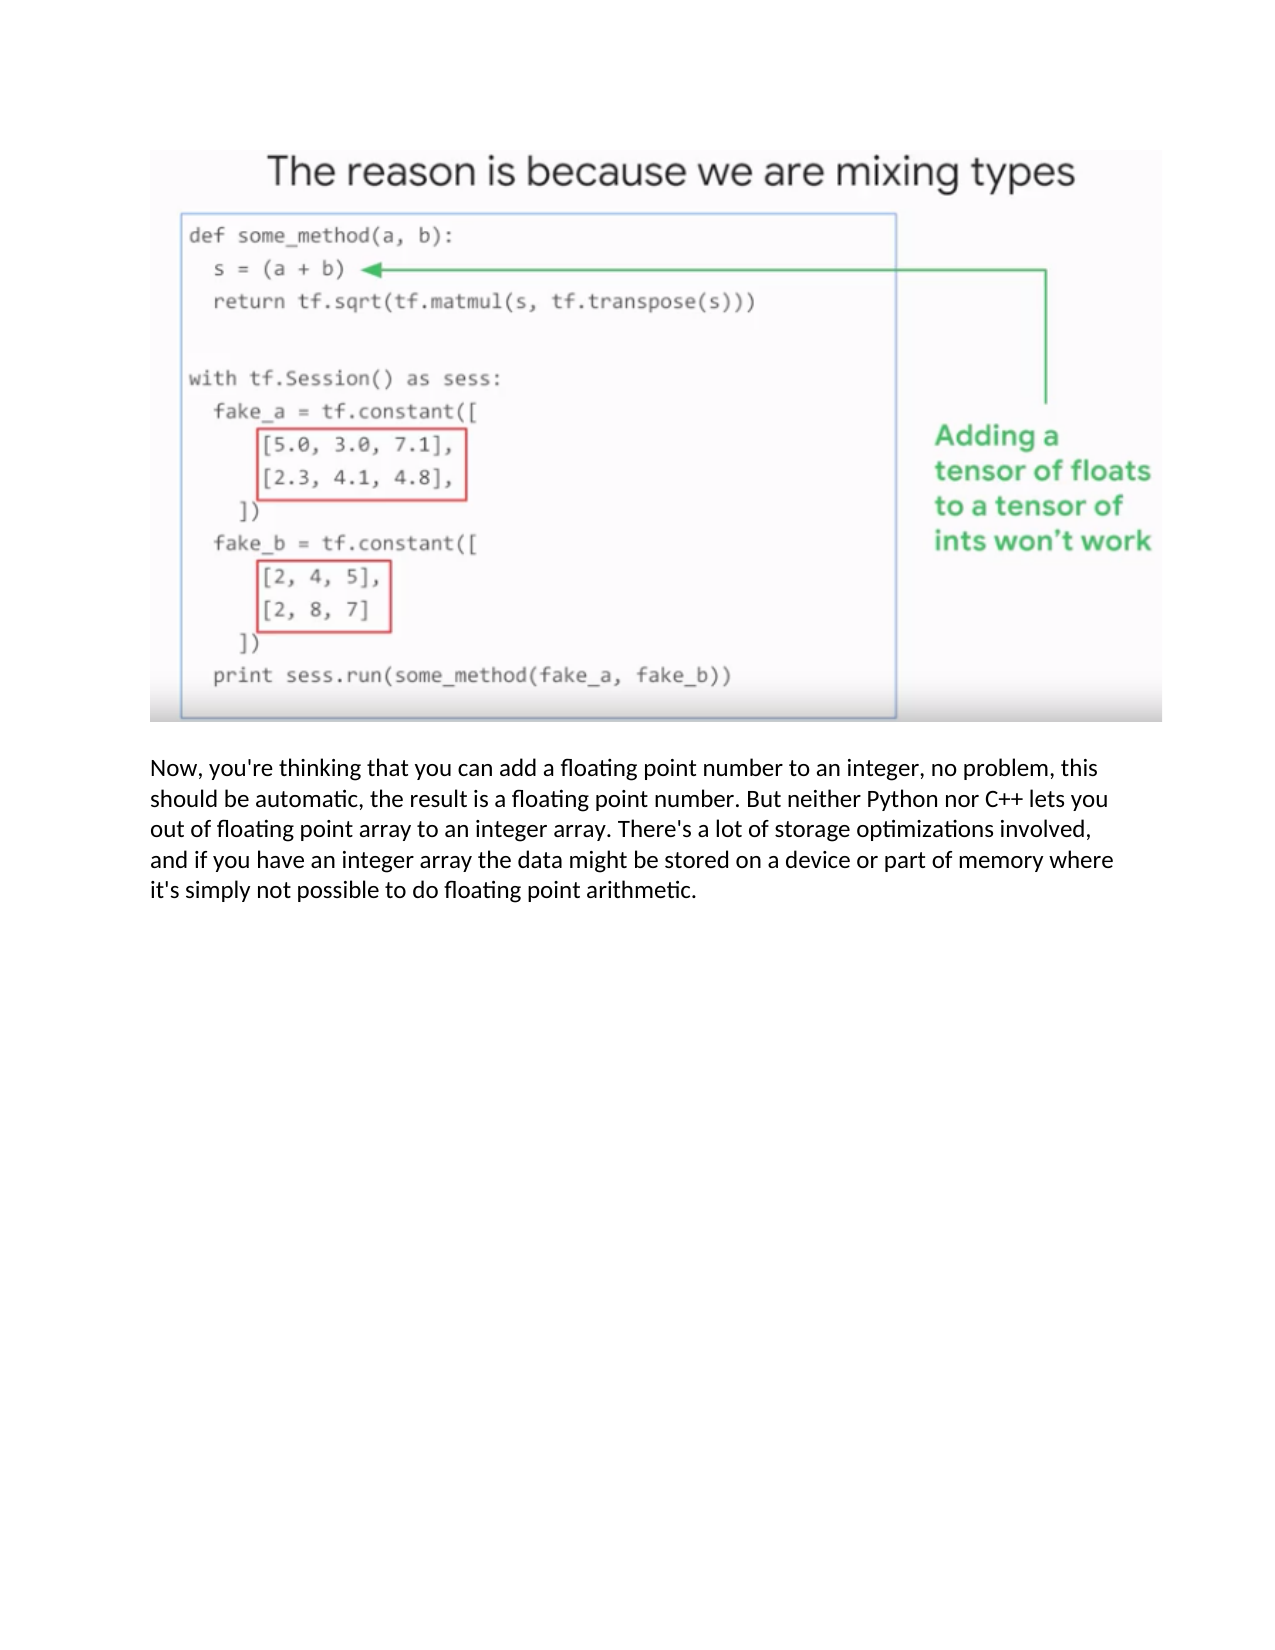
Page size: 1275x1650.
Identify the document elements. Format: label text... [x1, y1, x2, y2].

text Now, you're thinking that you can add a floating point number to an integer, no problem, this should be automatic, the result is a floating point number. But neither Python nor C++ lets you out of floating point array to an integer array. There's a lot of storage optimizations involved, and if you have an integer array the data might be stored on a device or part of memory where it's simply not possible to do floating point arithmetic. [150, 753, 1125, 905]
picture [150, 150, 1163, 722]
